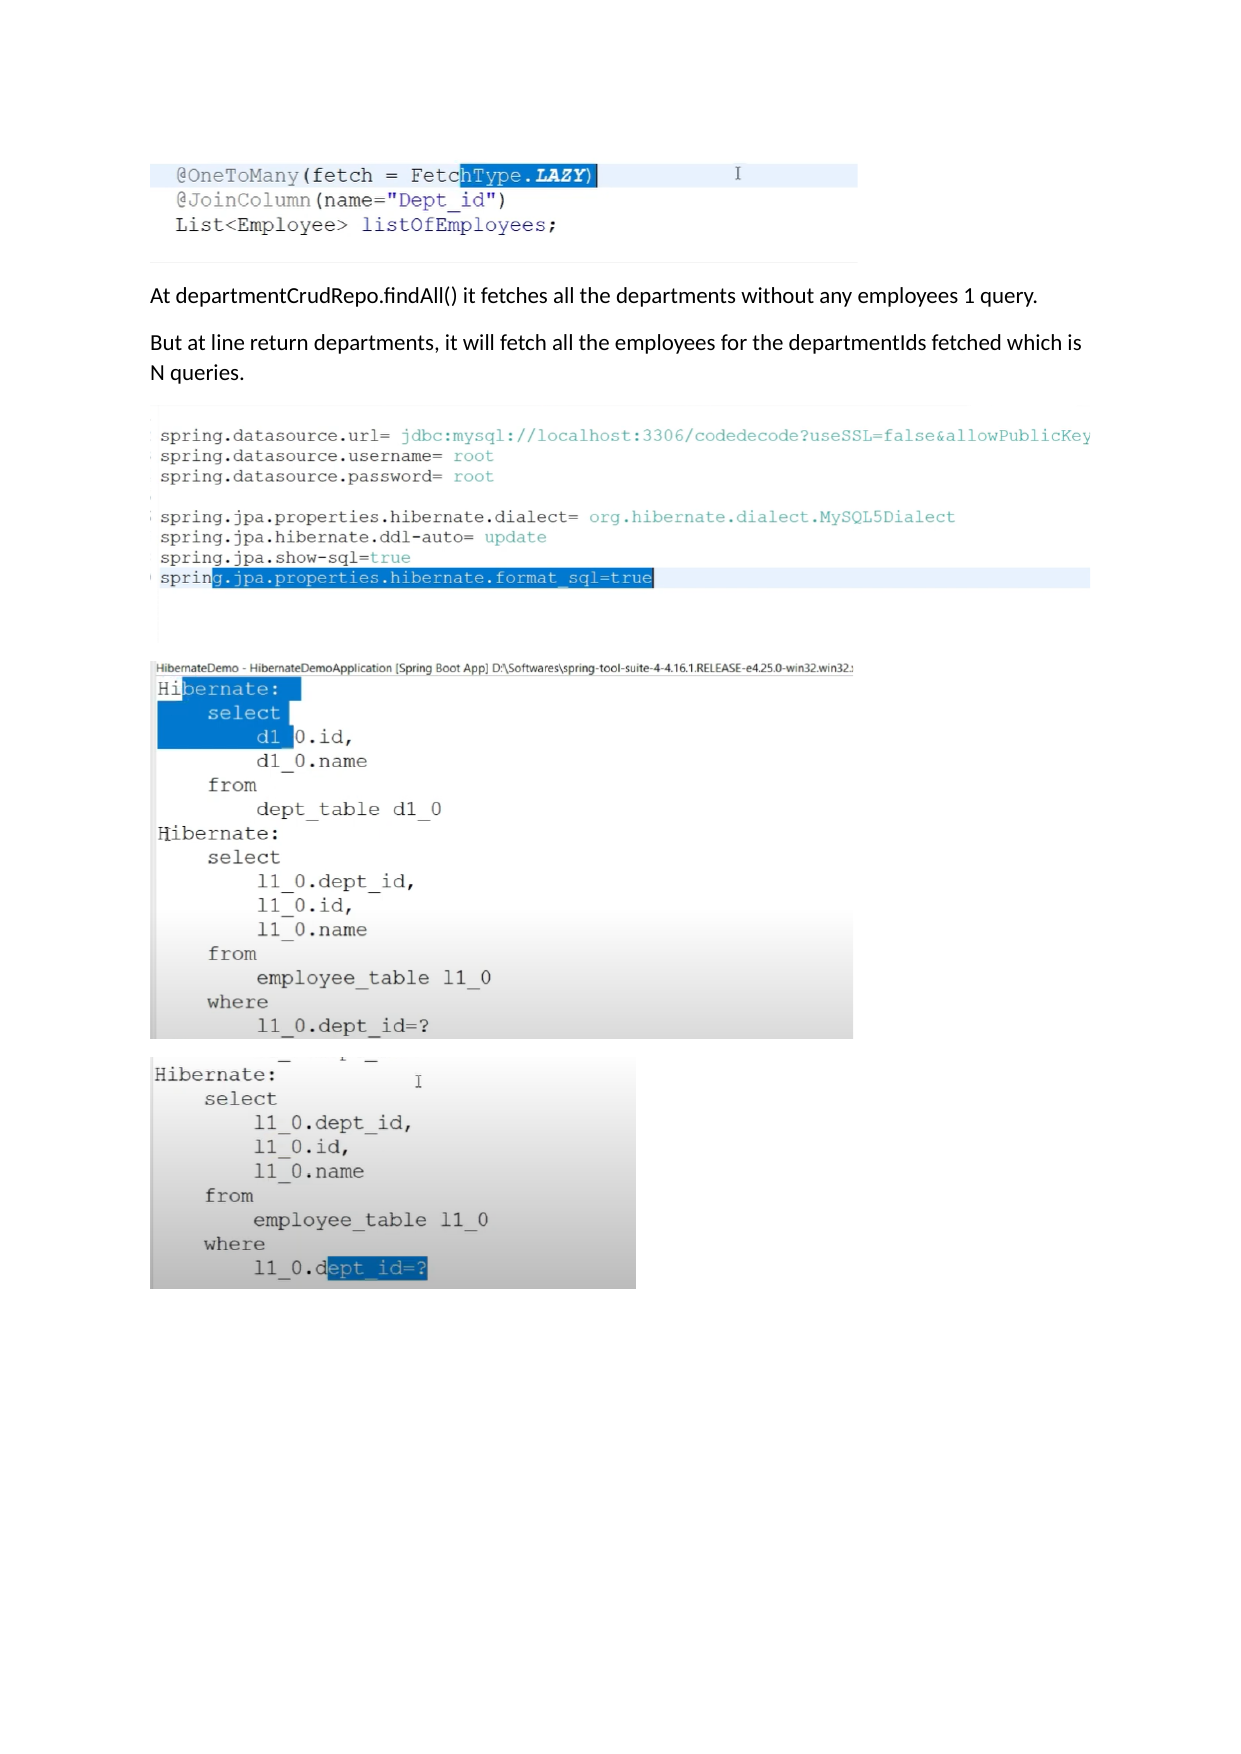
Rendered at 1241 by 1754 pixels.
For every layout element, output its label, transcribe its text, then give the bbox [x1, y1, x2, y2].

picture [150, 661, 854, 1039]
text At departmentCrudRepo.findAll() it fetches all the departments without any employees 1 query. [150, 281, 1090, 309]
picture [150, 1057, 636, 1289]
text But at line return departments, it will fetch all the employees for the departmentIds fetched which is N queries. [150, 328, 1090, 386]
picture [150, 150, 858, 263]
picture [150, 405, 1091, 643]
